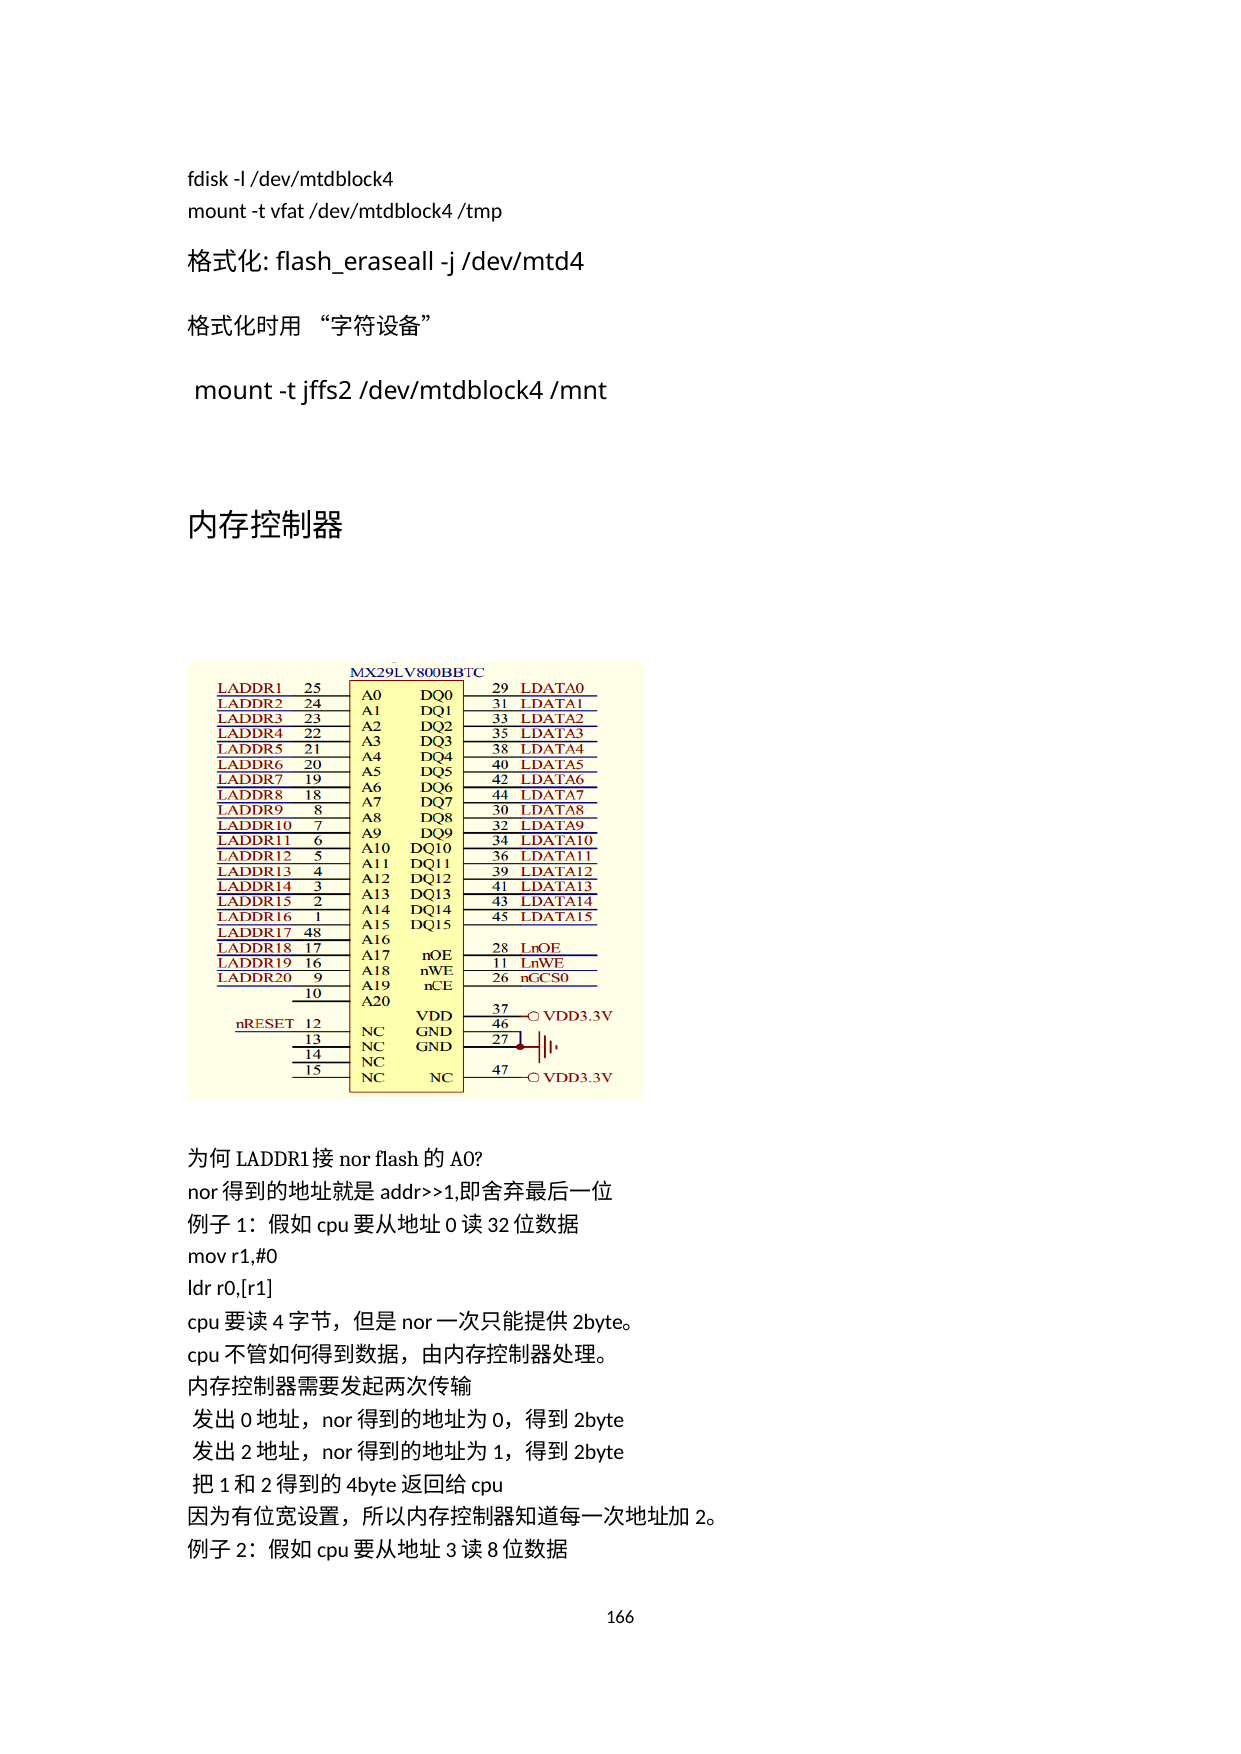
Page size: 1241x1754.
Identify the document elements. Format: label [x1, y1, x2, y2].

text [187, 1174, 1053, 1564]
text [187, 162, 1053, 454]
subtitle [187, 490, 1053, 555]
picture [187, 662, 644, 1099]
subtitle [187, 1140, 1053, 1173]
